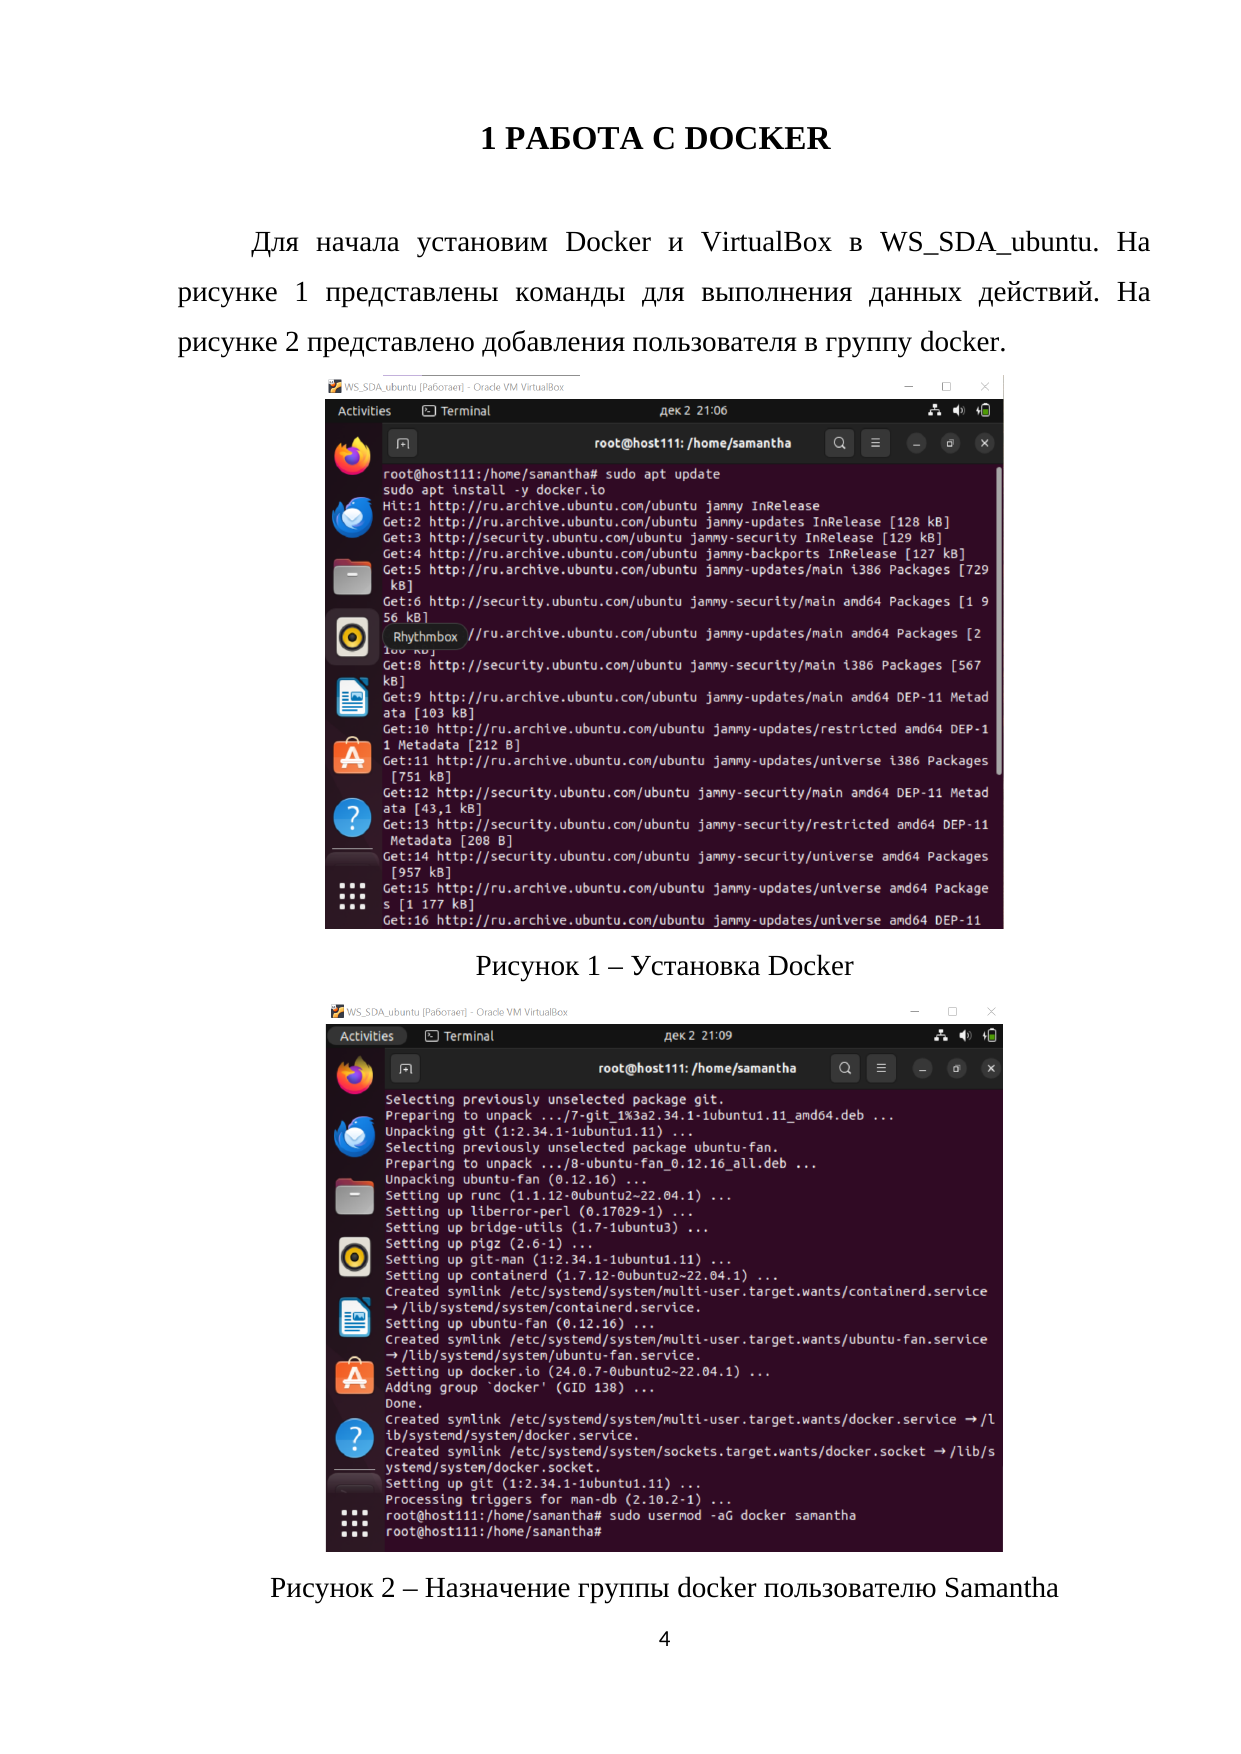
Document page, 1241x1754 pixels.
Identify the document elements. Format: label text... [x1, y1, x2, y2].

text Для начала установим Docker и VirtualBox в WS_SDA_ubuntu. На рисунке 1 представлены команды для выполнения данных действий. На рисунке 2 представлено добавления пользователя в группу docker. [177, 224, 1152, 358]
picture [325, 1000, 1003, 1552]
text Рисунок 1 – Установка Docker [177, 948, 1152, 981]
picture [325, 375, 1004, 929]
text Рисунок 2 – Назначение группы docker пользователю Samantha [177, 1570, 1152, 1604]
subtitle 1 РАБОТА С DOCKER [177, 118, 1152, 156]
